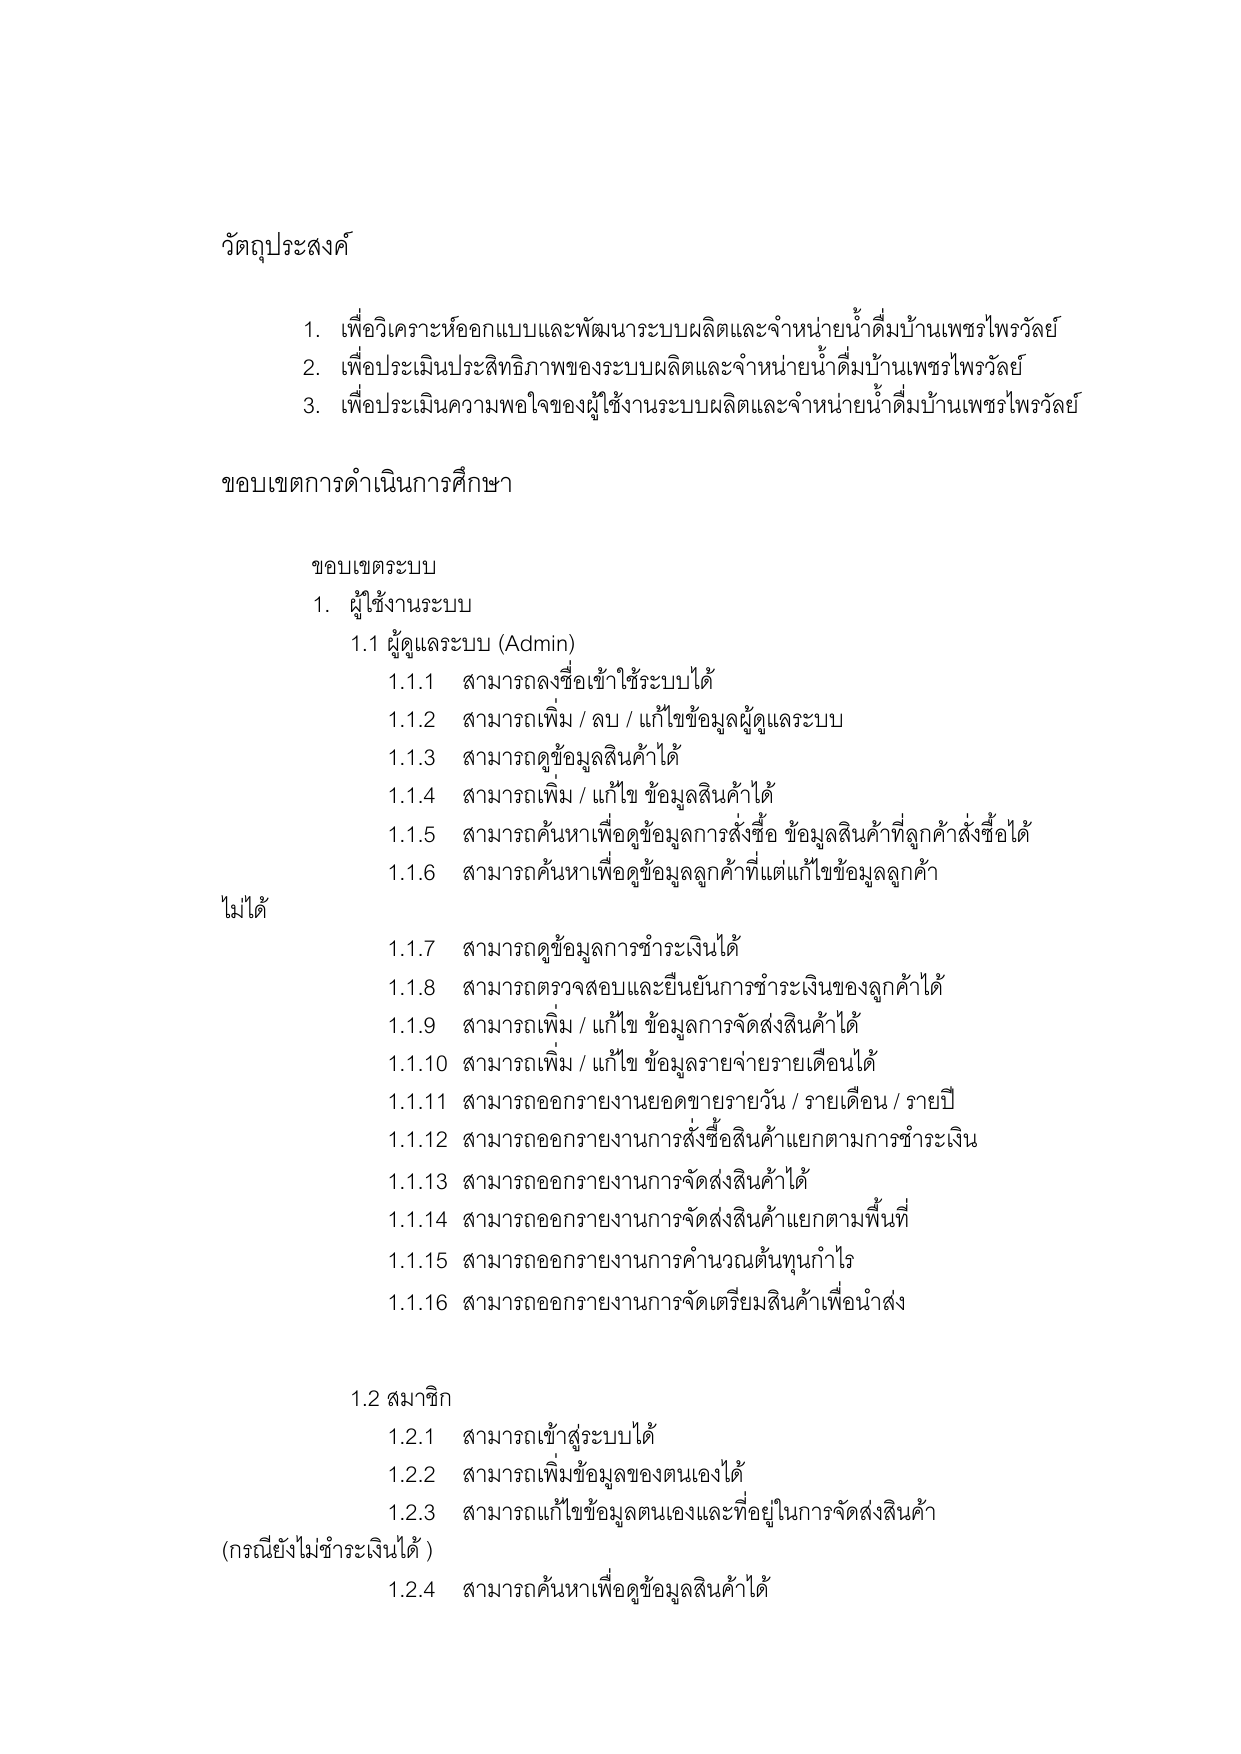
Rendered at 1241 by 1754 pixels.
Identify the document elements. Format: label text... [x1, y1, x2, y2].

list สามารถออกรายงานยอดขายรายวัน / รายเดือน / รายปี [387, 1080, 1092, 1118]
list เพื่อประเมินประสิทธิภาพของระบบผลิตและจำหน่ายน้ำดื่มบ้านเพชรไพรวัลย์ [303, 346, 1092, 384]
list สามารถเพิ่มข้อมูลของตนเองได้ [387, 1453, 1092, 1491]
list สามารถออกรายงานการจัดส่งสินค้าแยกตามพื้นที่ [387, 1198, 1092, 1236]
list สามารถดูข้อมูลสินค้าได้ [387, 736, 1092, 774]
list สามารถออกรายงานการจัดเตรียมสินค้าเพื่อนำส่ง [387, 1280, 1092, 1318]
list สามารถเข้าสู่ระบบได้ [387, 1414, 1092, 1453]
text (กรณียังไม่ชำระเงินได้ ) [221, 1529, 1092, 1567]
list สามารถค้นหาเพื่อดูข้อมูลลูกค้าที่แต่แก้ไขข้อมูลลูกค้า [387, 851, 1092, 889]
list สามารถเพิ่ม / แก้ไข ข้อมูลรายจ่ายรายเดือนได้ [387, 1042, 1092, 1080]
text ขอบเขตระบบ [221, 545, 1092, 583]
list ผู้ดูแลระบบ (Admin) [349, 621, 1092, 659]
list สามารถเพิ่ม / แก้ไข ข้อมูลการจัดส่งสินค้าได้ [387, 1003, 1092, 1042]
list สามารถแก้ไขข้อมูลตนเองและที่อยู่ในการจัดส่งสินค้า [387, 1491, 1092, 1529]
list สามารถดูข้อมูลการชำระเงินได้ [387, 927, 1092, 965]
text ขอบเขตการดำเนินการศึกษา [221, 459, 1092, 502]
text ไม่ได้ [221, 889, 1092, 927]
list สามารถเพิ่ม / แก้ไข ข้อมูลสินค้าได้ [387, 774, 1092, 812]
list ผู้ใช้งานระบบ [312, 583, 1092, 621]
list สามารถออกรายงานการคำนวณต้นทุนกำไร [387, 1239, 1092, 1277]
list สามารถออกรายงานการสั่งซื้อสินค้าแยกตามการชำระเงิน [387, 1118, 1092, 1156]
text วัตถุประสงค์ [221, 221, 1092, 264]
list สามารถค้นหาเพื่อดูข้อมูลการสั่งซื้อ ข้อมูลสินค้าที่ลูกค้าสั่งซื้อได้ [387, 812, 1092, 851]
list สามารถค้นหาเพื่อดูข้อมูลสินค้าได้ [387, 1567, 1092, 1606]
list สามารถลงชื่อเข้าใช้ระบบได้ [387, 659, 1092, 698]
list สมาชิก [349, 1376, 1092, 1414]
list สามารถออกรายงานการจัดส่งสินค้าได้ [387, 1159, 1092, 1198]
list เพื่อประเมินความพอใจของผู้ใช้งานระบบผลิตและจำหน่ายน้ำดื่มบ้านเพชรไพรวัลย์ [303, 384, 1092, 422]
list สามารถเพิ่ม / ลบ / แก้ไขข้อมูลผู้ดูแลระบบ [387, 698, 1092, 736]
list สามารถตรวจสอบและยืนยันการชำระเงินของลูกค้าได้ [387, 965, 1092, 1003]
list เพื่อวิเคราะห์ออกแบบและพัฒนาระบบผลิตและจำหน่ายน้ำดื่มบ้านเพชรไพรวัลย์ [303, 307, 1092, 346]
